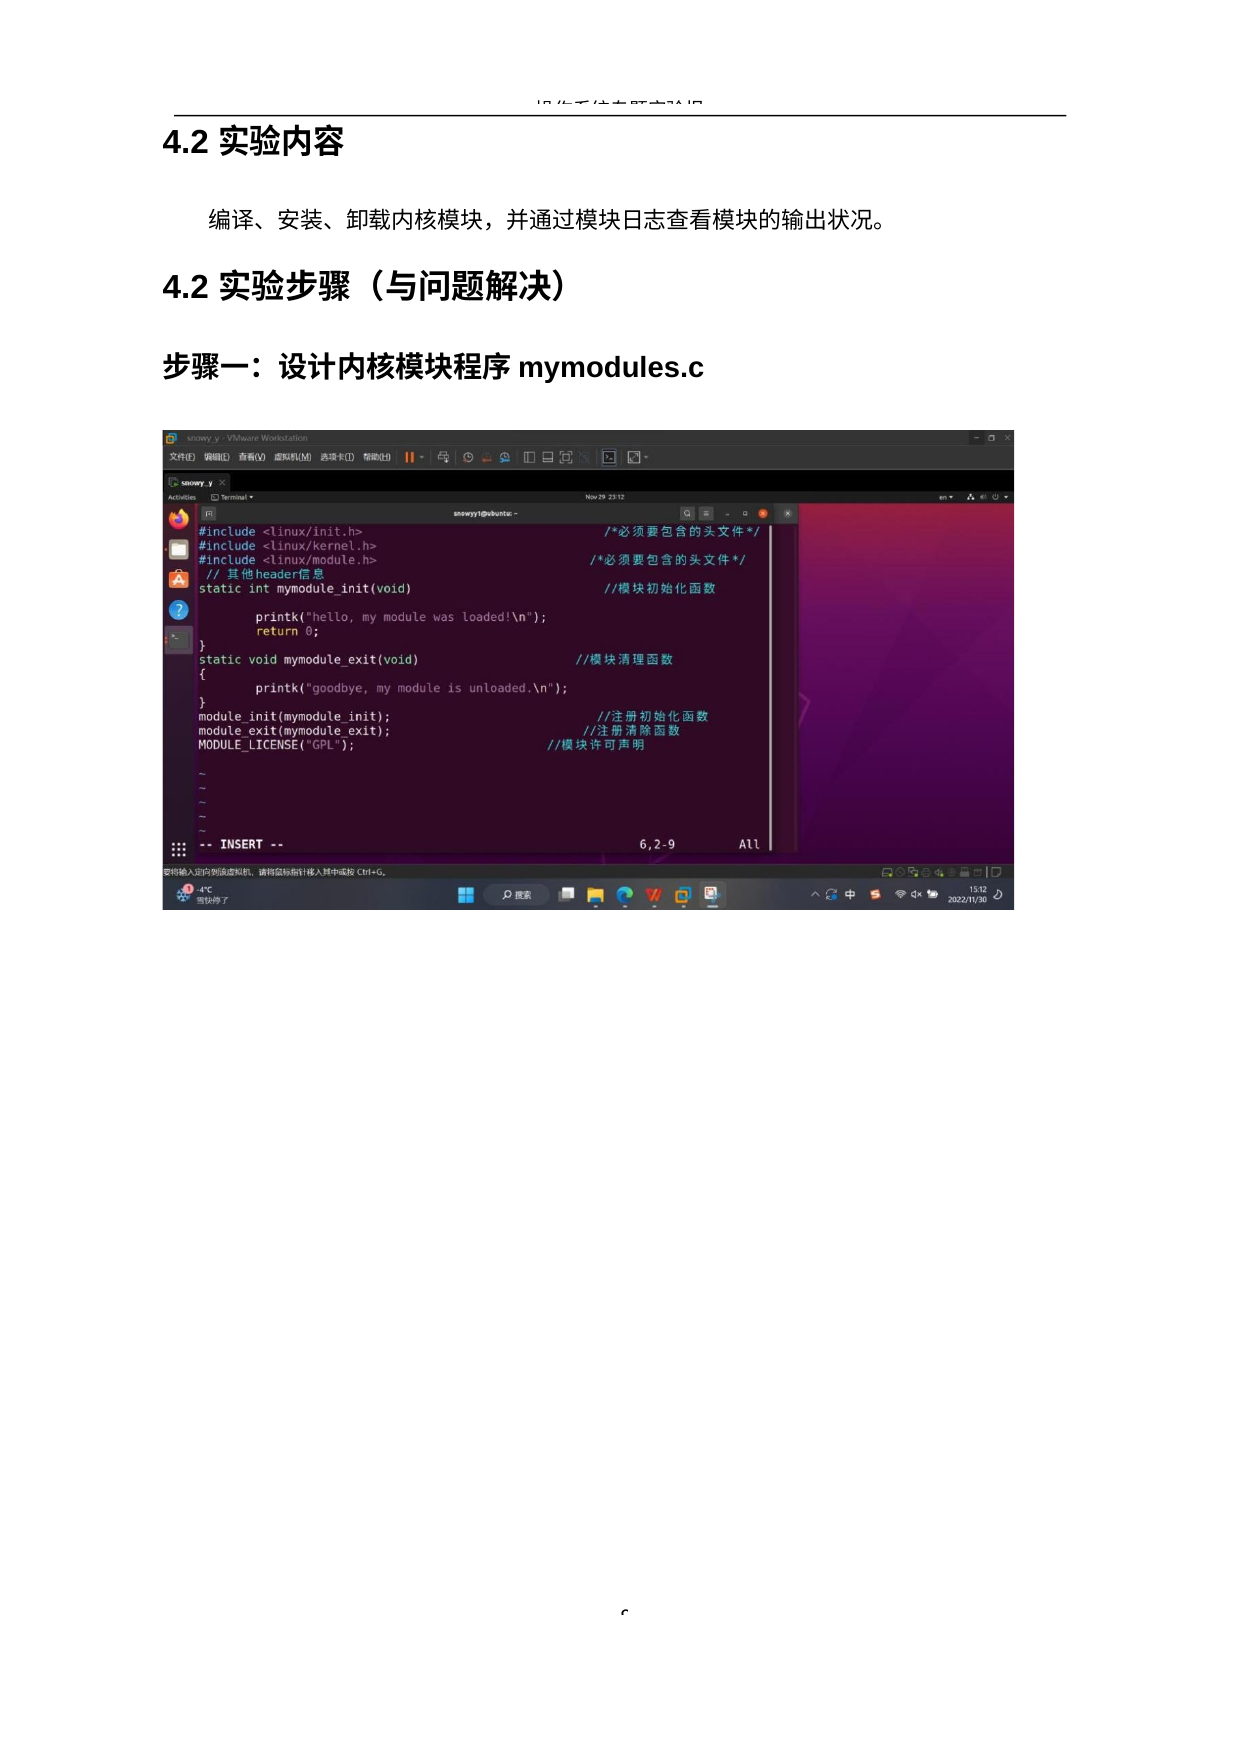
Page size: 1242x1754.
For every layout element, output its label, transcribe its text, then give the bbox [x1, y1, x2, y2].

text 编译、安装、卸载内核模块，并通过模块日志查看模块的输出状况。 [208, 202, 1114, 236]
subtitle 步骤一：设计内核模块程序 mymodules.c [162, 343, 1114, 386]
subtitle 实验内容 [162, 114, 1114, 163]
subtitle 4.2 实验步骤（与问题解决） [162, 260, 1114, 308]
picture [162, 430, 1015, 910]
